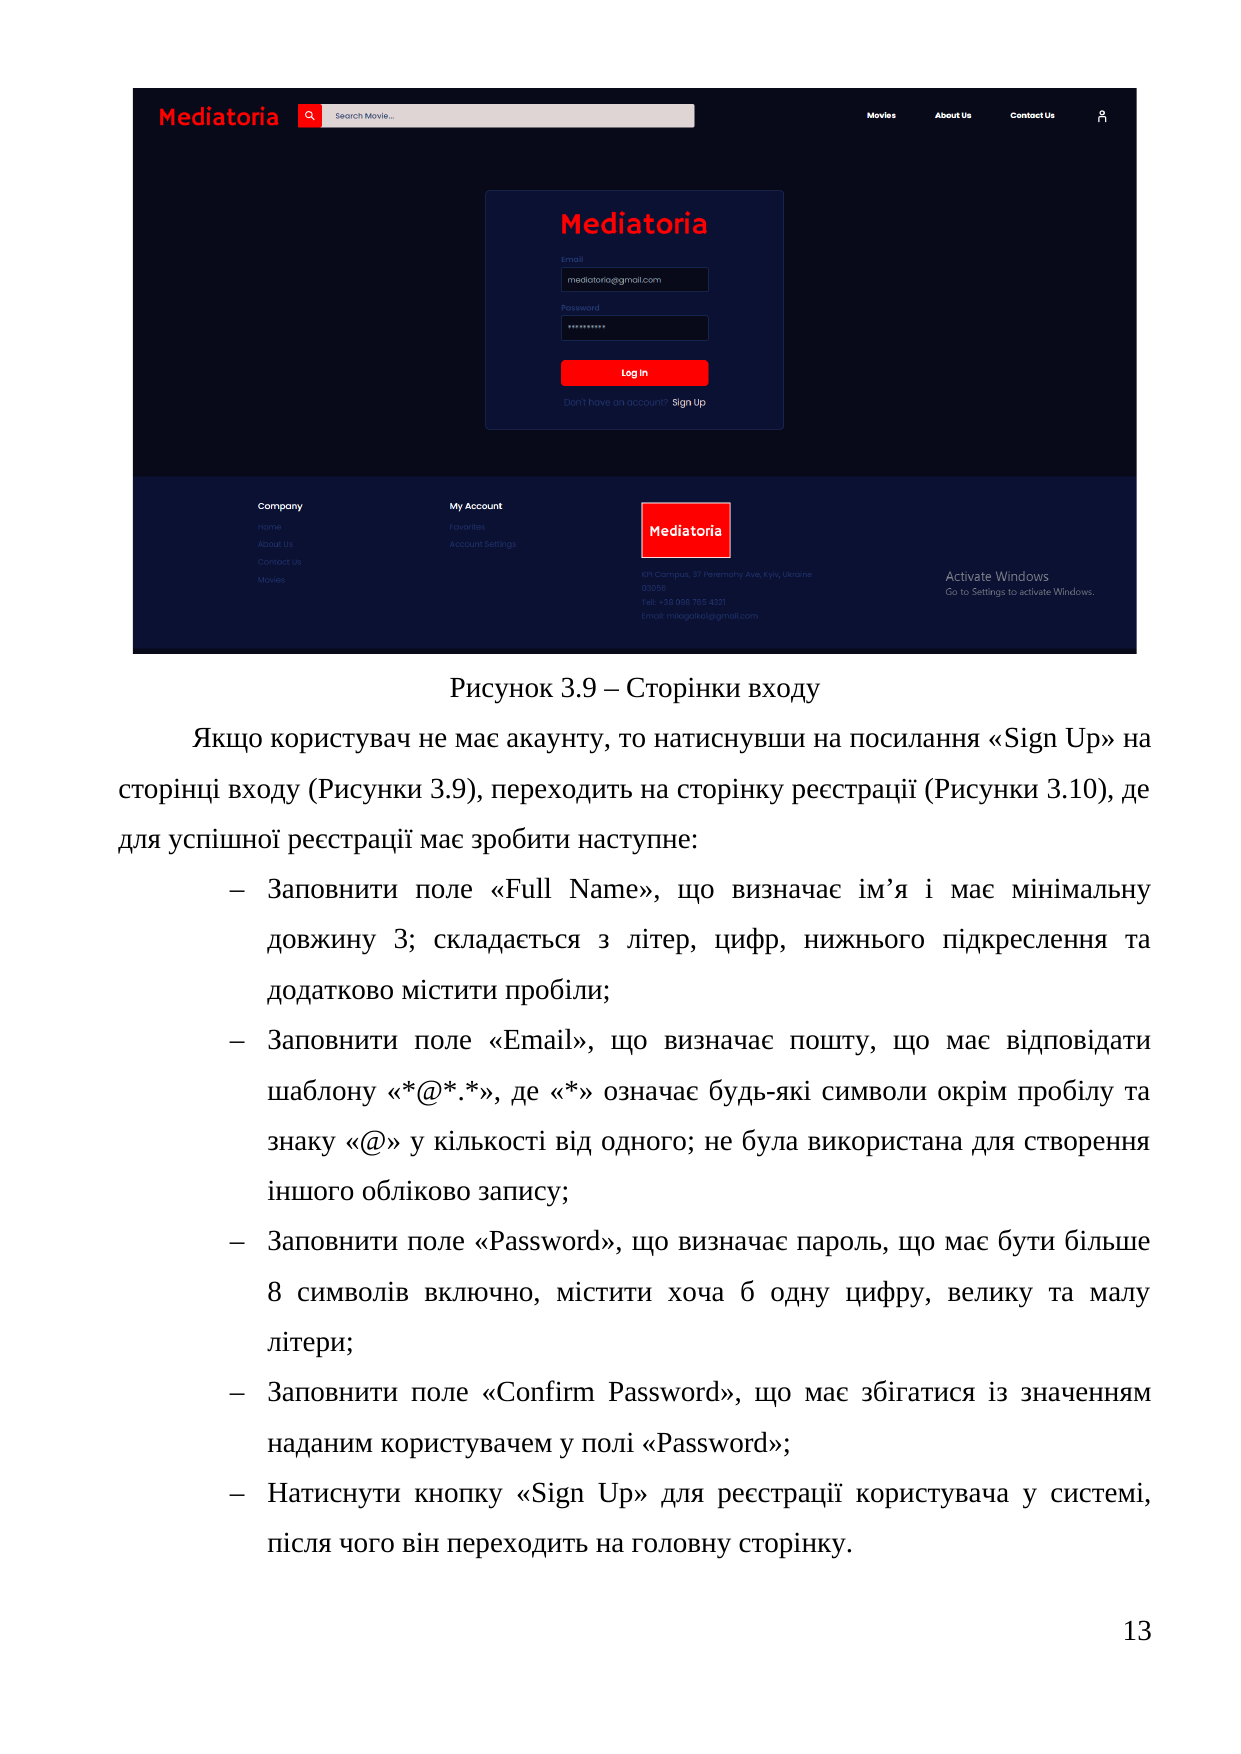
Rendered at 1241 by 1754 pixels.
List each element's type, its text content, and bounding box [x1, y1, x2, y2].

list Заповнити поле «Confirm Password», що має збігатися із значенням наданим користувачем у полі «Password»; [229, 1374, 1152, 1458]
list Натиснути кнопку «Sign Up» для реєстрації користувача у системі, після чого він переходить на головну сторінку. [229, 1475, 1152, 1559]
list Заповнити поле «Email», що визначає пошту, що має відповідати шаблону «*@*.*», де «*» означає будь-які символи окрім пробілу та знаку «@» у кількості від одного; не була використана для створення іншого обліково запису; [229, 1022, 1152, 1207]
text Якщо користувач не має акаунту, то натиснувши на посилання «Sign Up» на сторінці входу (Рисунки 3.9), переходить на сторінку реєстрації (Рисунки 3.10), де для успішної реєстрації має зробити наступне: [118, 720, 1152, 854]
list Заповнити поле «Password», що визначає пароль, що має бути більше 8 символів включно, містити хоча б одну цифру, велику та малу літери; [229, 1223, 1152, 1358]
list Заповнити поле «Full Name», що визначає ім’я і має мінімальну довжину 3; складається з літер, цифр, нижнього підкреслення та додатково містити пробіли; [229, 871, 1152, 1006]
picture [132, 88, 1137, 654]
text Рисунок 3.9 – Сторінки входу [118, 670, 1152, 704]
